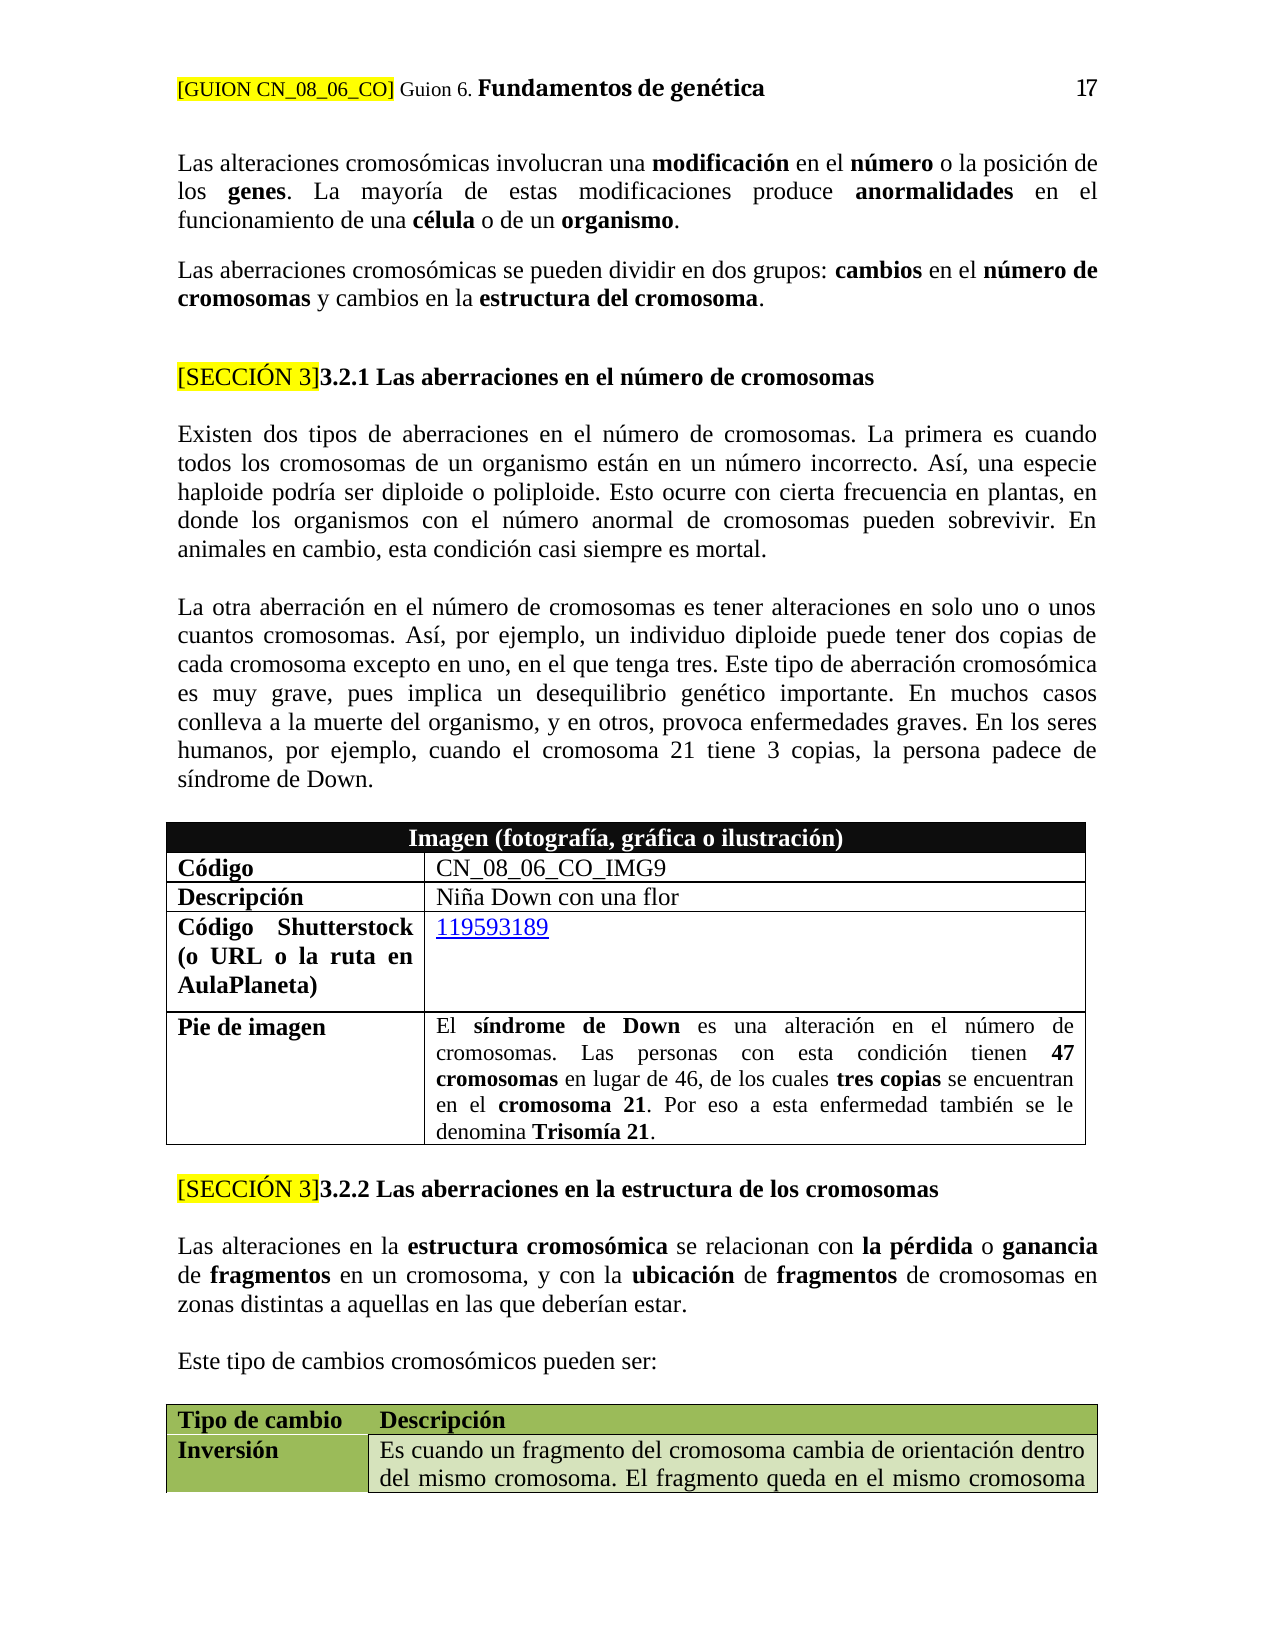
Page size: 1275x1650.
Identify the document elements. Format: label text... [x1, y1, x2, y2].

table_cell CN_08_06_CO_IMG9 [425, 853, 1085, 881]
text [SECCIÓN 3]3.2.1 Las aberraciones en el número de cromosomas [319, 362, 1098, 391]
table_cell Descripción [167, 883, 424, 911]
table_cell Código Shutterstock (o URL o la ruta en AulaPlaneta) [167, 912, 424, 1011]
table_header Descripción [368, 1405, 1097, 1434]
text La otra aberración en el número de cromosomas es tener alteraciones en solo uno o unos cuantos cromosomas. Así, por ejemplo, un individuo diploide puede tener dos copias de cada cromosoma excepto en uno, en el que tenga tres. Este tipo de aberración cromosómica es muy grave, pues implica un desequilibrio genético importante. En muchos casos conlleva a la muerte del organismo, y en otros, provoca enfermedades graves. En los seres humanos, por ejemplo, cuando el cromosoma 21 tiene 3 copias, la persona padece de síndrome de Down. [177, 592, 1098, 793]
table_cell Código [167, 853, 424, 881]
text [SECCIÓN 3]3.2.2 Las aberraciones en la estructura de los cromosomas [319, 1174, 1098, 1203]
table_cell 119593189 [425, 912, 1085, 1011]
text Las alteraciones en la estructura cromosómica se relacionan con la pérdida o ganancia de fragmentos en un cromosoma, y con la ubicación de fragmentos de cromosomas en zonas distintas a aquellas en las que deberían estar. [177, 1231, 1098, 1318]
text Este tipo de cambios cromosómicos pueden ser: [177, 1346, 1098, 1375]
text Las aberraciones cromosómicas se pueden dividir en dos grupos: cambios en el número de cromosomas y cambios en la estructura del cromosoma. [177, 255, 1098, 312]
table_cell Niña Down con una flor [425, 883, 1085, 911]
text Las alteraciones cromosómicas involucran una modificación en el número o la posición de los genes. La mayoría de estas modificaciones produce anormalidades en el funcionamiento de una célula o de un organismo. [177, 148, 1098, 234]
table_header Imagen (fotografía, gráfica o ilustración) [167, 823, 1085, 852]
table_cell El síndrome de Down es una alteración en el número de cromosomas. Las personas con esta condición tienen 47 cromosomas en lugar de 46, de los cuales tres copias se encuentran en el cromosoma 21. Por eso a esta enfermedad también se le denomina Trisomía 21. [425, 1013, 1085, 1144]
table_header Tipo de cambio [167, 1405, 368, 1434]
text Existen dos tipos de aberraciones en el número de cromosomas. La primera es cuando todos los cromosomas de un organismo están en un número incorrecto. Así, una especie haploide podría ser diploide o poliploide. Esto ocurre con cierta frecuencia en plantas, en donde los organismos con el número anormal de cromosomas pueden sobrevivir. En animales en cambio, esta condición casi siempre es mortal. [177, 419, 1098, 563]
table_cell Pie de imagen [167, 1013, 424, 1144]
table_cell Inversión [167, 1435, 368, 1492]
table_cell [369, 1435, 1097, 1492]
